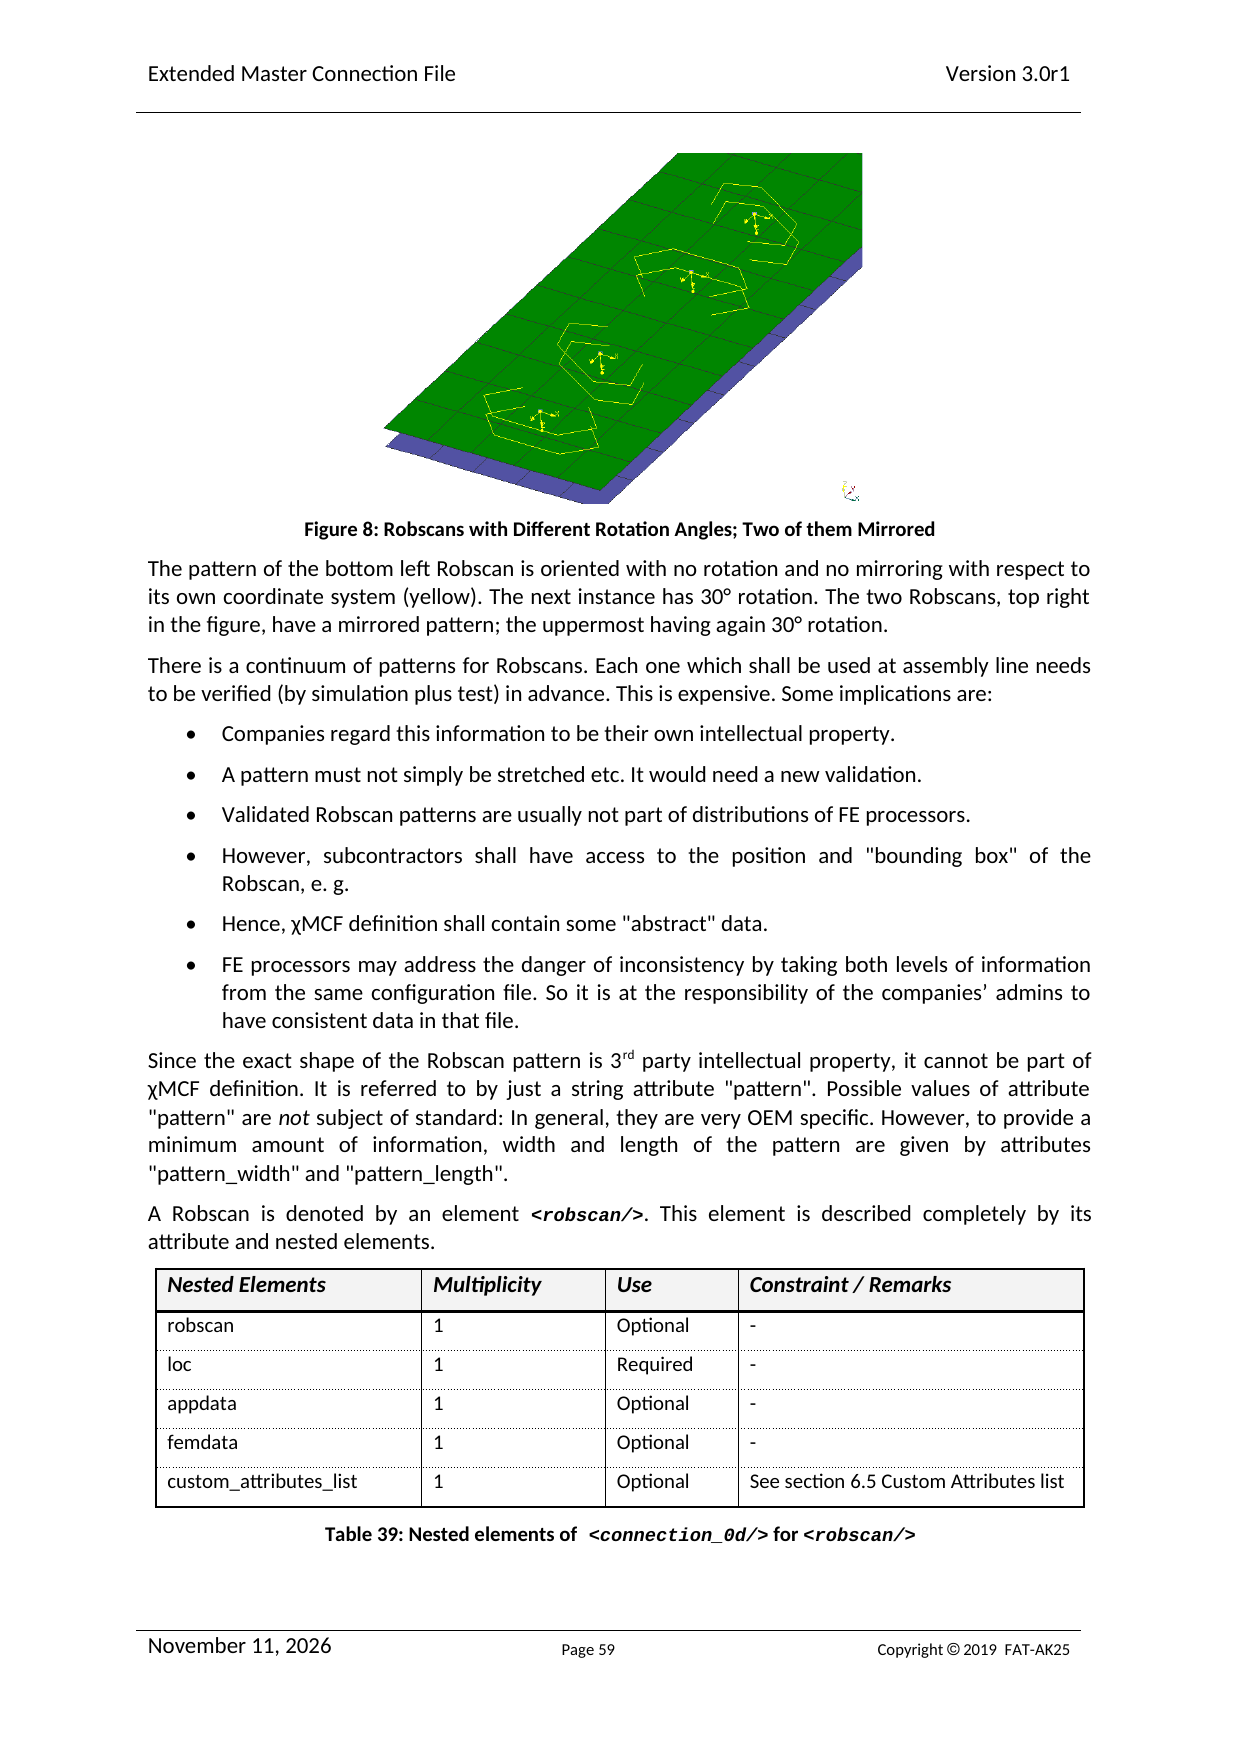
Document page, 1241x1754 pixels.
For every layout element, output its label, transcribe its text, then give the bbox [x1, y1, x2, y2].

list Hence, χMCF definition shall contain some "abstract" data. [185, 909, 1092, 937]
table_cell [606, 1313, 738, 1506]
list FE processors may address the danger of inconsistency by taking both levels of information from the same configuration file. So it is at the responsibility of the companies’ admins to have consistent data in that file. [185, 950, 1092, 1034]
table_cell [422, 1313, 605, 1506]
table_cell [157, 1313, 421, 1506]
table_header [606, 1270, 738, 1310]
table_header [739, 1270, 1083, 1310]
list A pattern must not simply be stretched etc. It would need a new validation. [185, 760, 1092, 788]
list However, subcontractors shall have access to the position and "bounding box" of the Robscan, e. g. [185, 841, 1092, 897]
text There is a continuum of patterns for Robscans. Each one which shall be used at assembly line needs to be verified (by simulation plus test) in advance. This is expensive. Some implications are: [148, 651, 1092, 707]
picture [377, 153, 863, 504]
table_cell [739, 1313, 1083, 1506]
text A Robscan is denoted by an element <robscan/>. This element is described completely by its attribute and nested elements. [148, 1199, 1092, 1255]
text The pattern of the bottom left Robscan is oriented with no rotation and no mirroring with respect to its own coordinate system (yellow). The next instance has 30° rotation. The two Robscans, top right in the figure, have a mirrored pattern; the uppermost having again 30° rotation. [148, 554, 1092, 638]
list Validated Robscan patterns are usually not part of distributions of FE processors. [185, 800, 1092, 828]
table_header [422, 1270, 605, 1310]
text Since the exact shape of the Robscan pattern is 3rd party intellectual property, it cannot be part of χMCF definition. It is referred to by just a string attribute "pattern". Possible values of attribute "pattern" are not subject of standard: In general, they are very OEM specific. However, to provide a minimum amount of information, width and length of the pattern are given by attributes "pattern_width" and "pattern_length". [148, 1047, 1092, 1187]
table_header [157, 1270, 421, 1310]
list Companies regard this information to be their own intellectual property. [185, 719, 1092, 747]
text Figure 8: Robscans with Different Rotation Angles; Two of them Mirrored [148, 516, 1092, 542]
